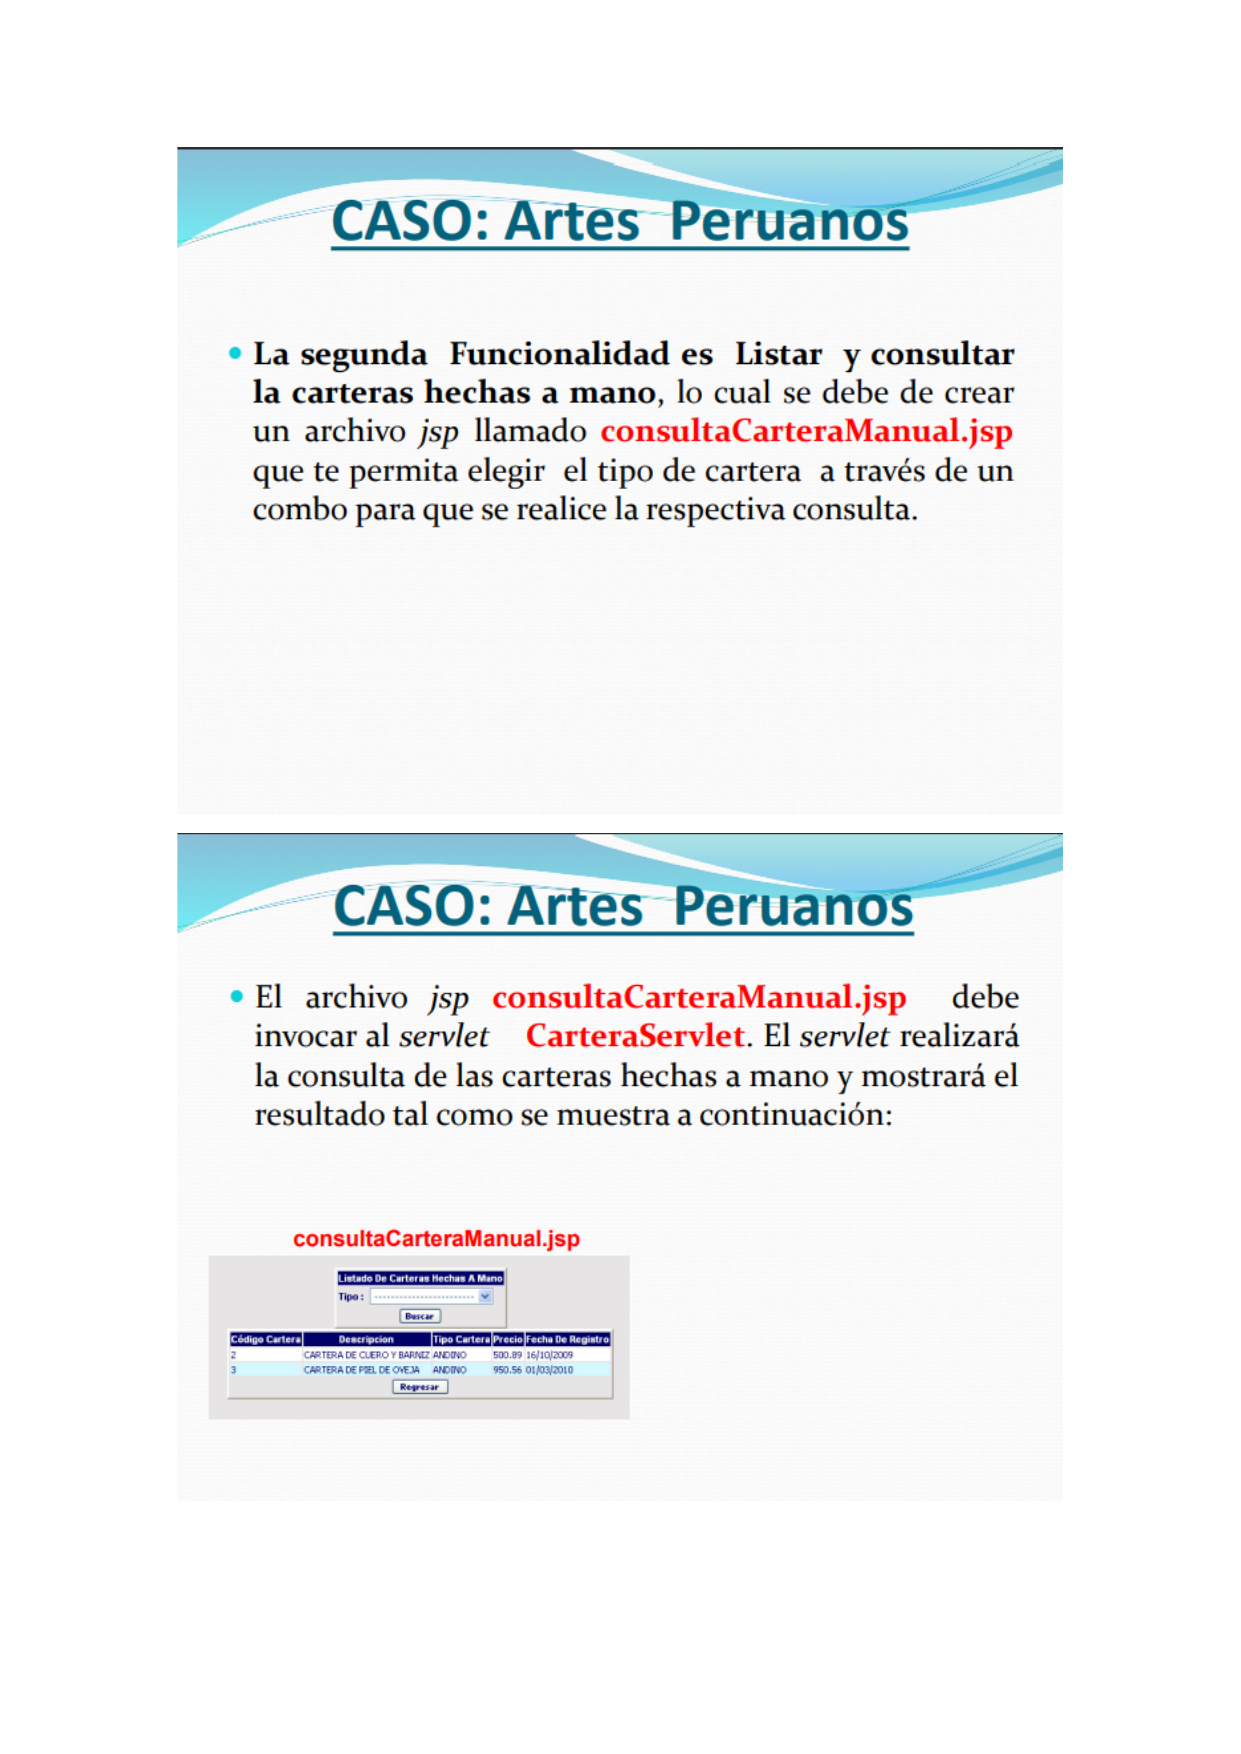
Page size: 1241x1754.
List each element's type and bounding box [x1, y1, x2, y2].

picture [177, 833, 1063, 1501]
picture [177, 147, 1063, 815]
